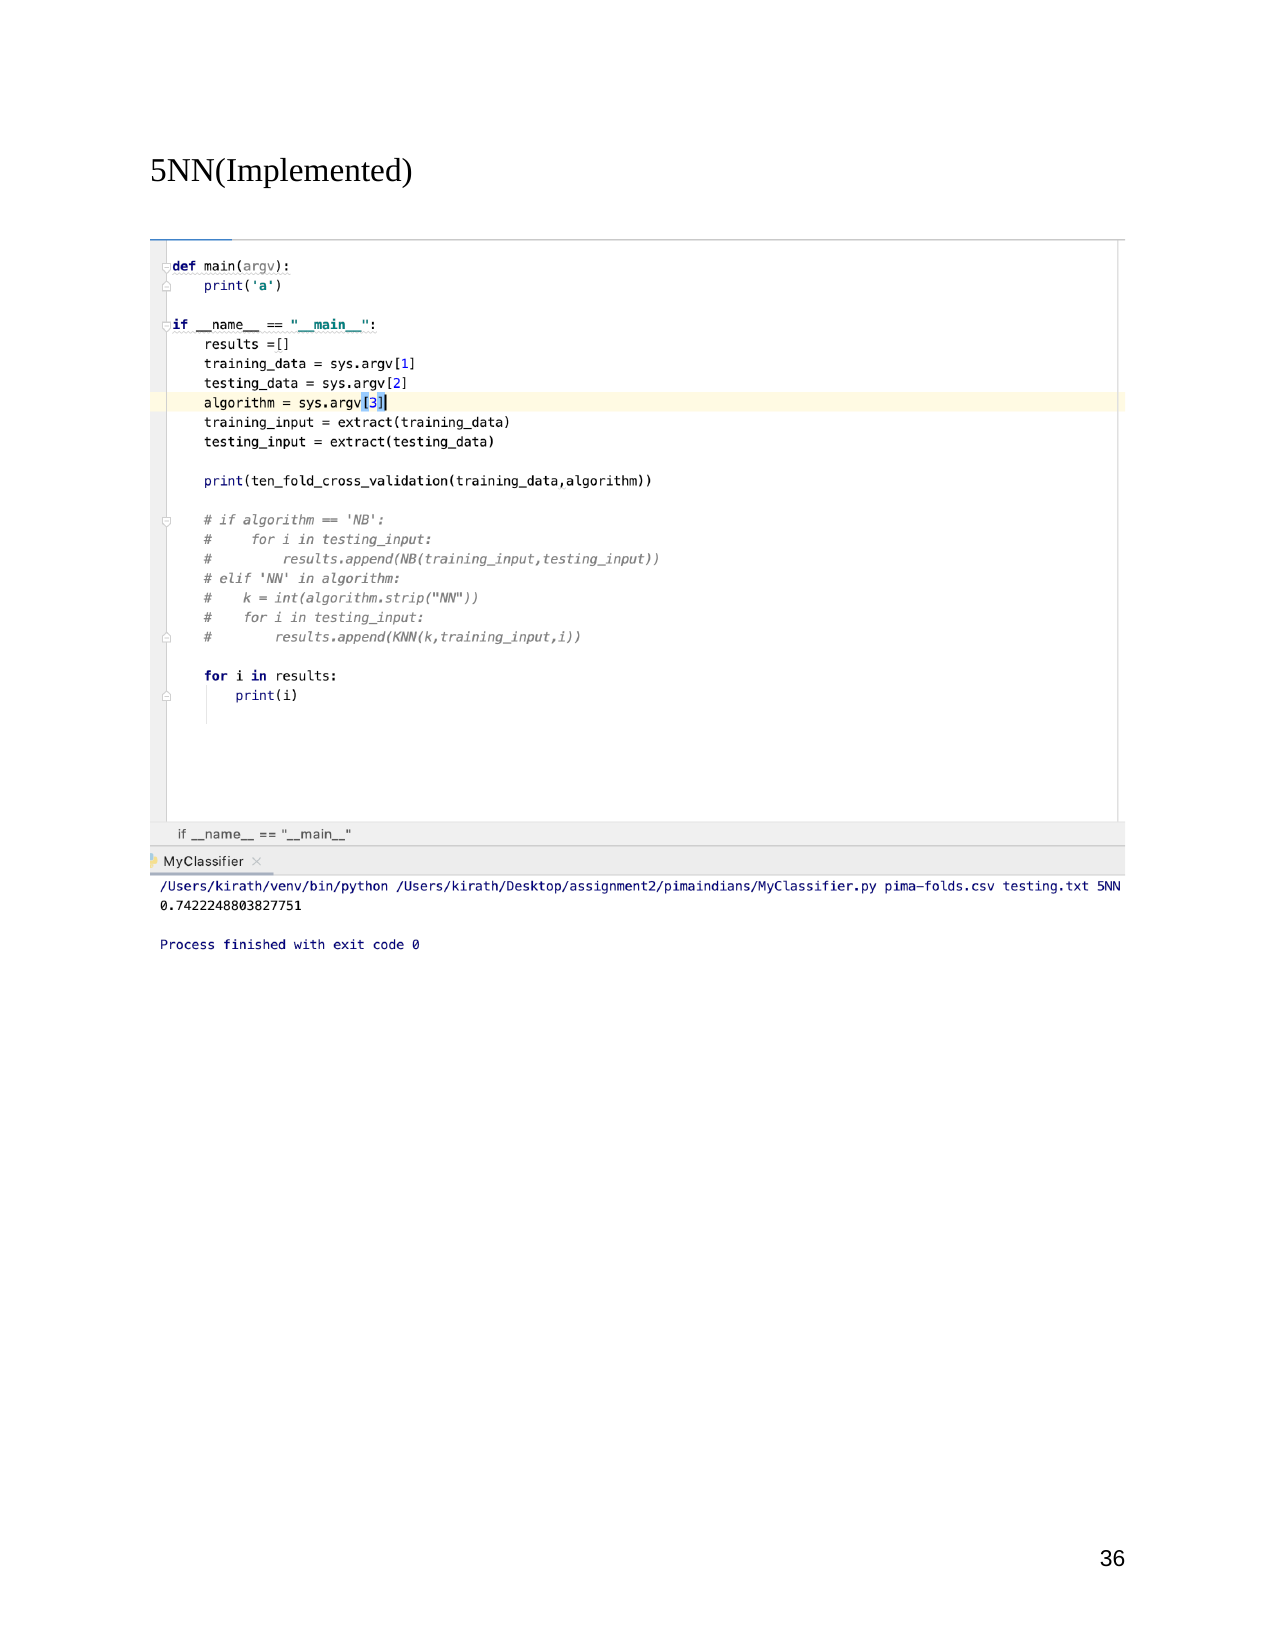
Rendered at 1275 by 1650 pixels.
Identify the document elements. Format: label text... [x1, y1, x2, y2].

subtitle 5NN(Implemented) [150, 150, 1125, 188]
picture [150, 239, 1125, 988]
